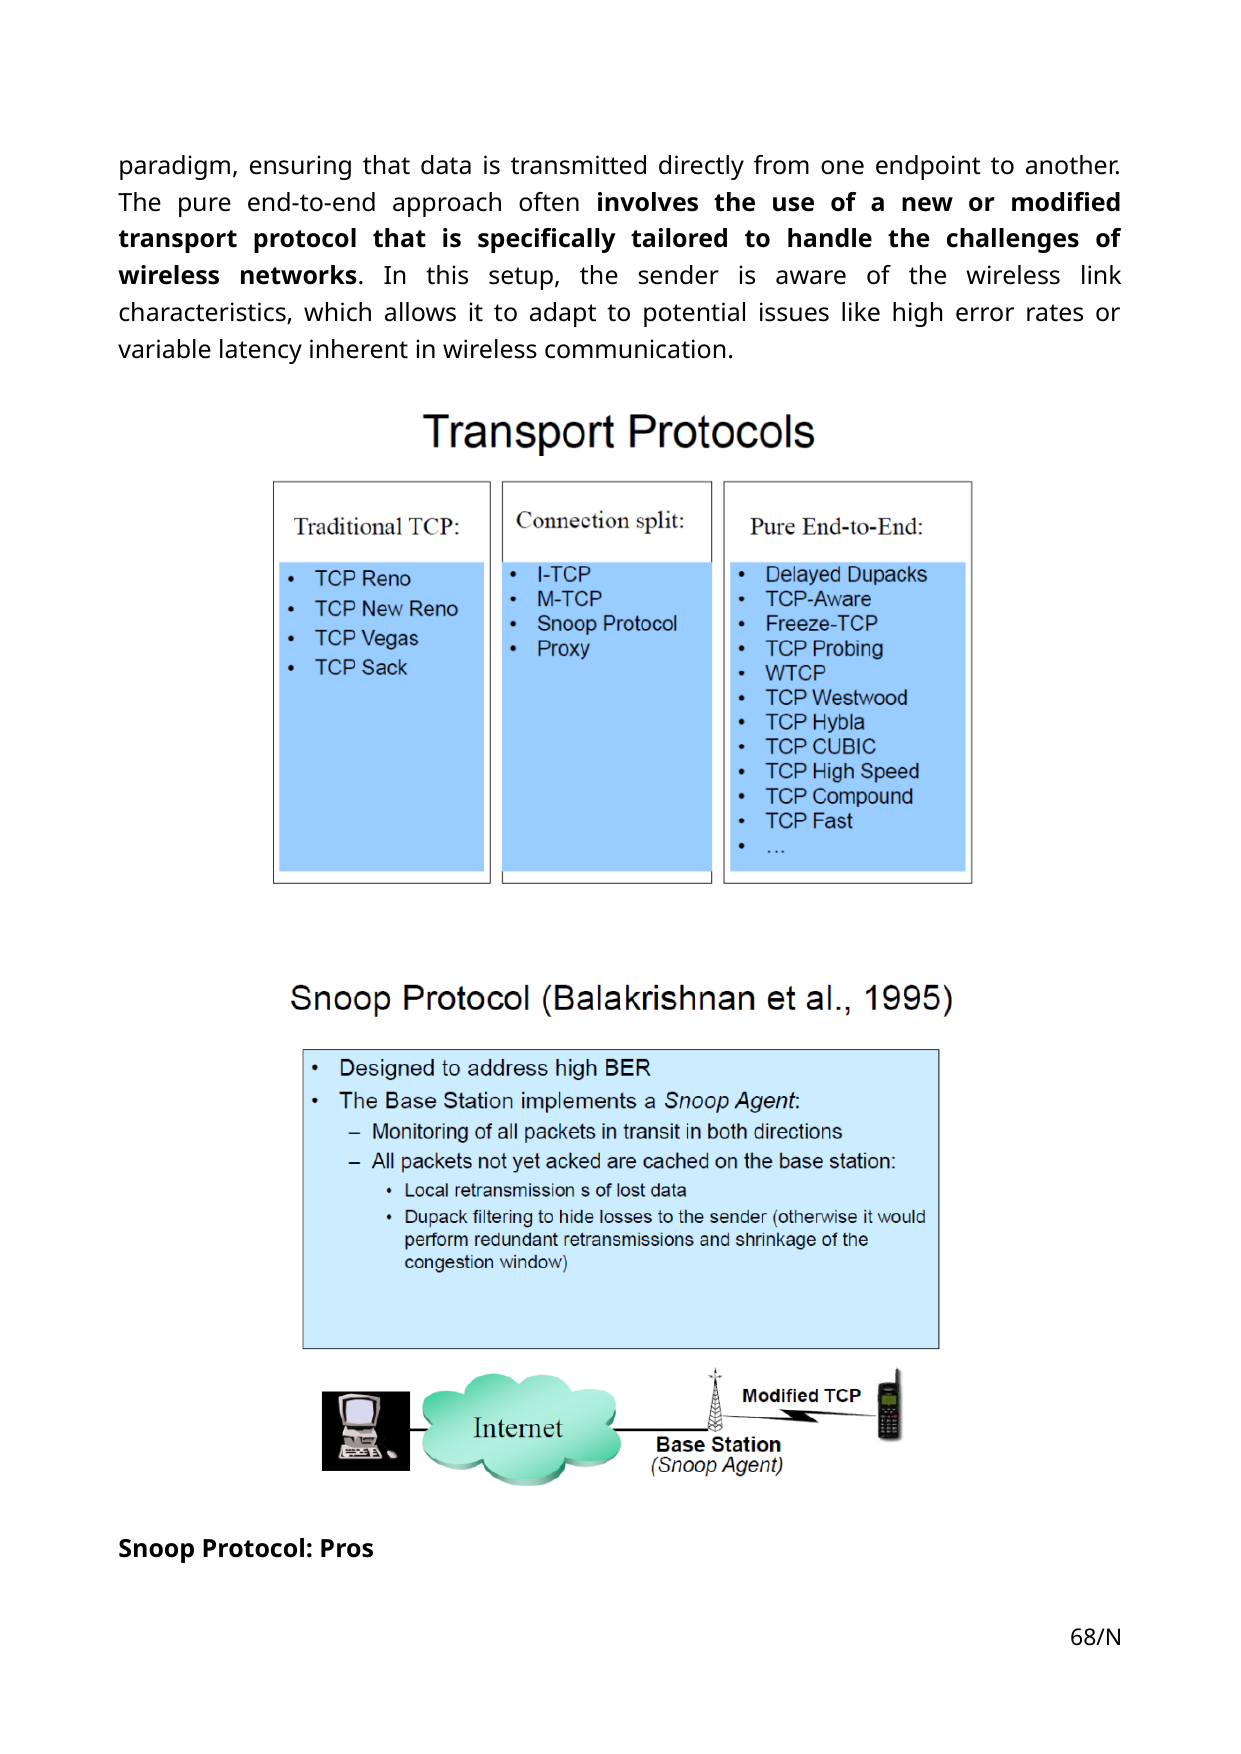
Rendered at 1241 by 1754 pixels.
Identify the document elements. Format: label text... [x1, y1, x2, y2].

picture [249, 405, 991, 894]
text Snoop Protocol: Pros [118, 1530, 1122, 1564]
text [118, 148, 1122, 366]
picture [275, 969, 965, 1492]
